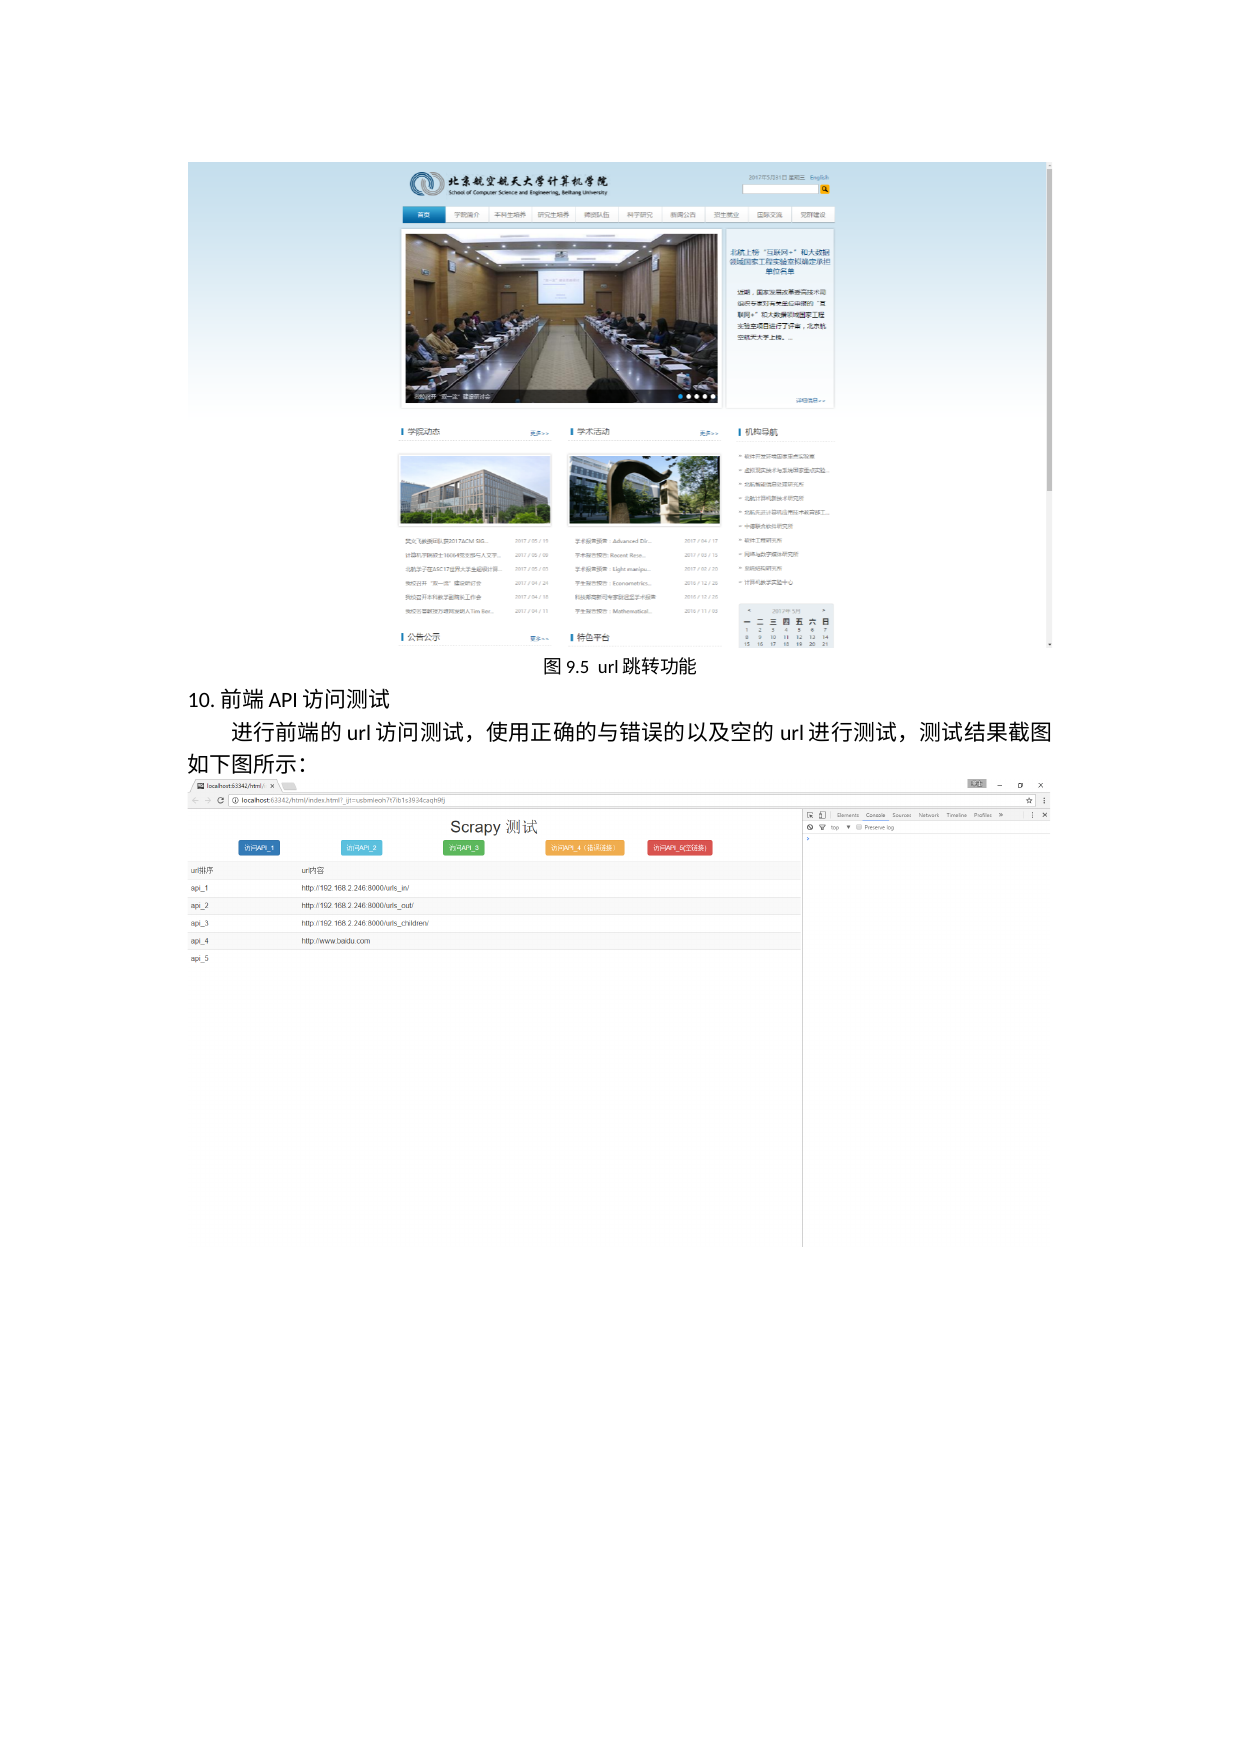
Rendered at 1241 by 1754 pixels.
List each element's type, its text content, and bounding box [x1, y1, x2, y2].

picture [187, 779, 1050, 1247]
text 图9.5 url跳转功能 [187, 649, 1053, 682]
text 10. 前端API访问测试 [187, 682, 1053, 714]
text 进行前端的url访问测试，使用正确的与错误的以及空的url进行测试，测试结果截图如下图所示： [187, 714, 1053, 779]
picture [188, 162, 1053, 648]
